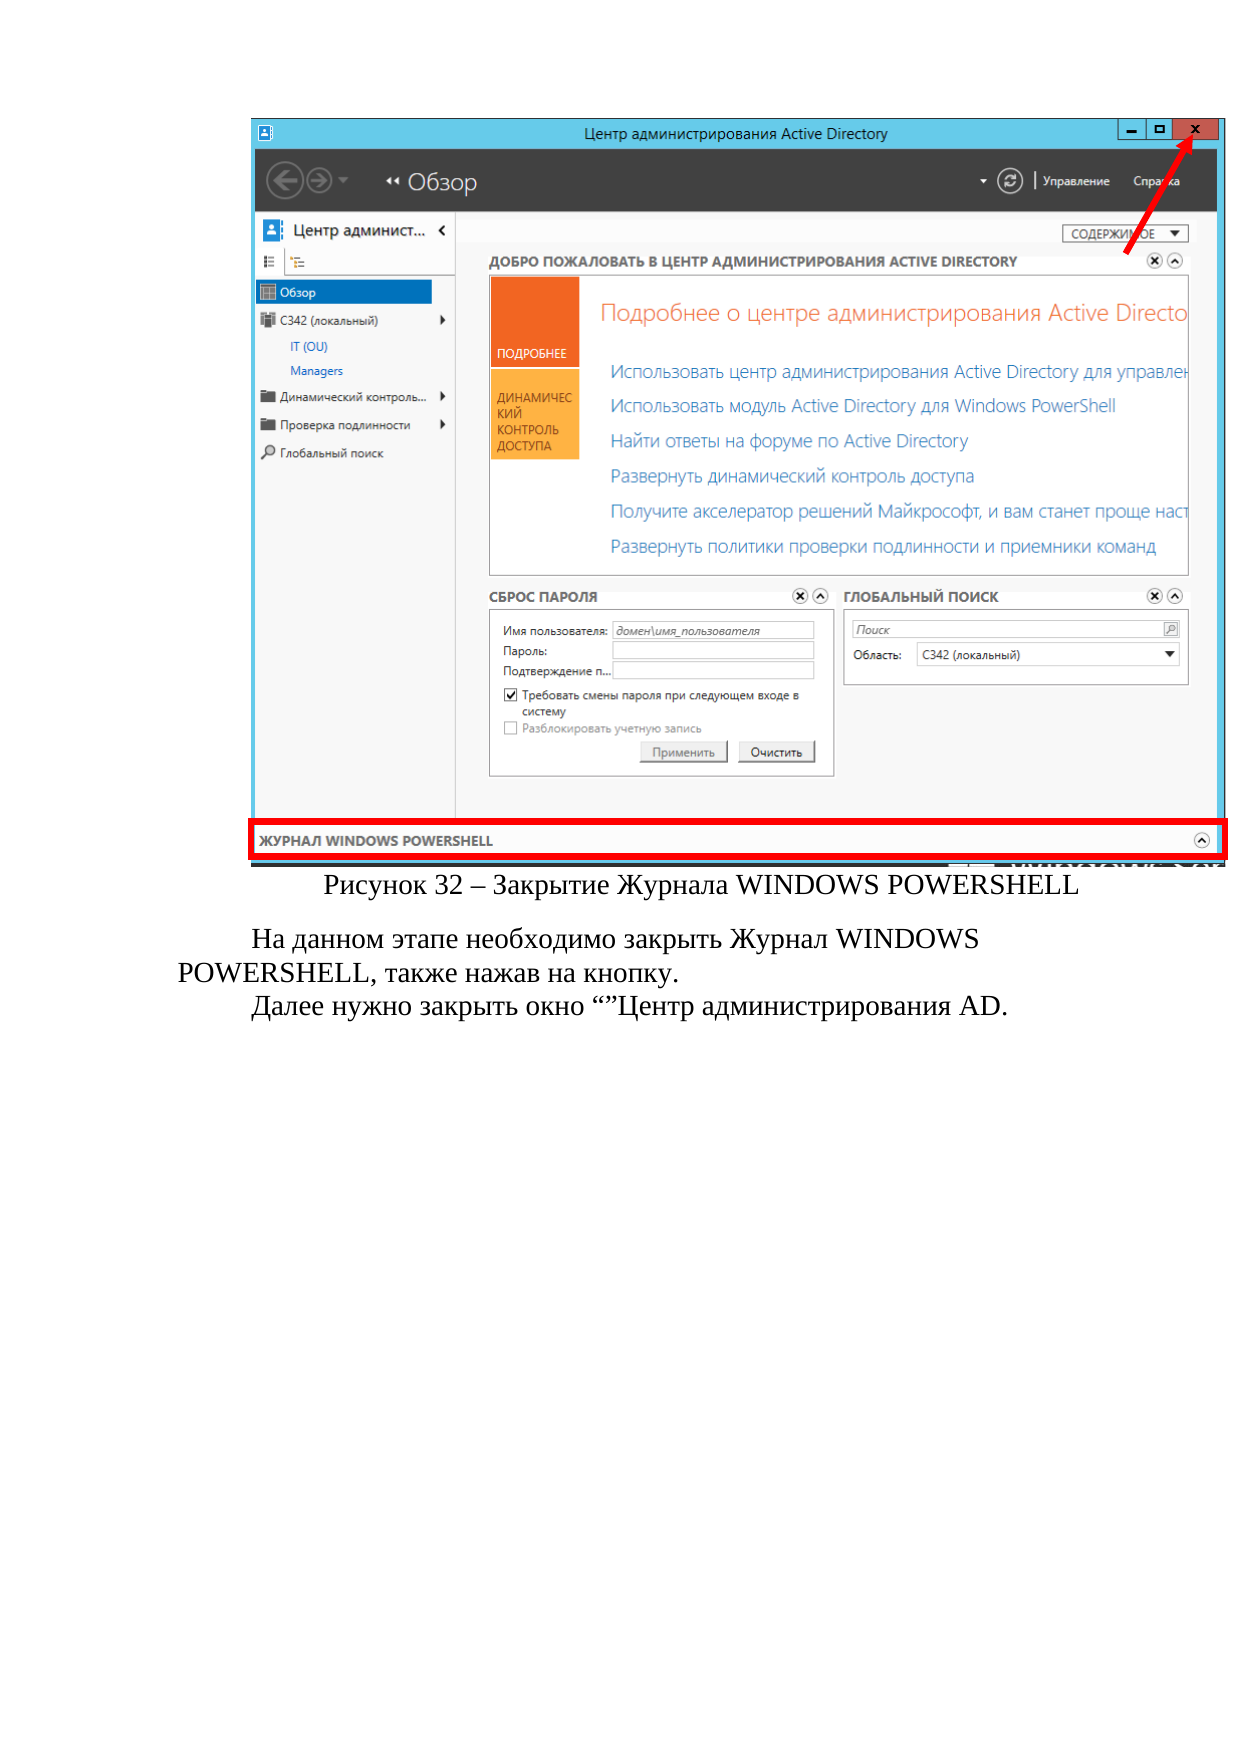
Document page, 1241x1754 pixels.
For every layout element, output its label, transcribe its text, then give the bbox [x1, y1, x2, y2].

text Рисунок 32 – Закрытие Журнала WINDOWS POWERSHELL [177, 867, 1152, 900]
picture [254, 825, 1222, 853]
text На данном этапе необходимо закрыть Журнал WINDOWS POWERSHELL, также нажав на кнопку. [177, 921, 1152, 988]
picture [251, 118, 1226, 818]
picture [251, 860, 1226, 867]
text Далее нужно закрыть окно “”Центр администрирования AD. [177, 988, 1152, 1022]
